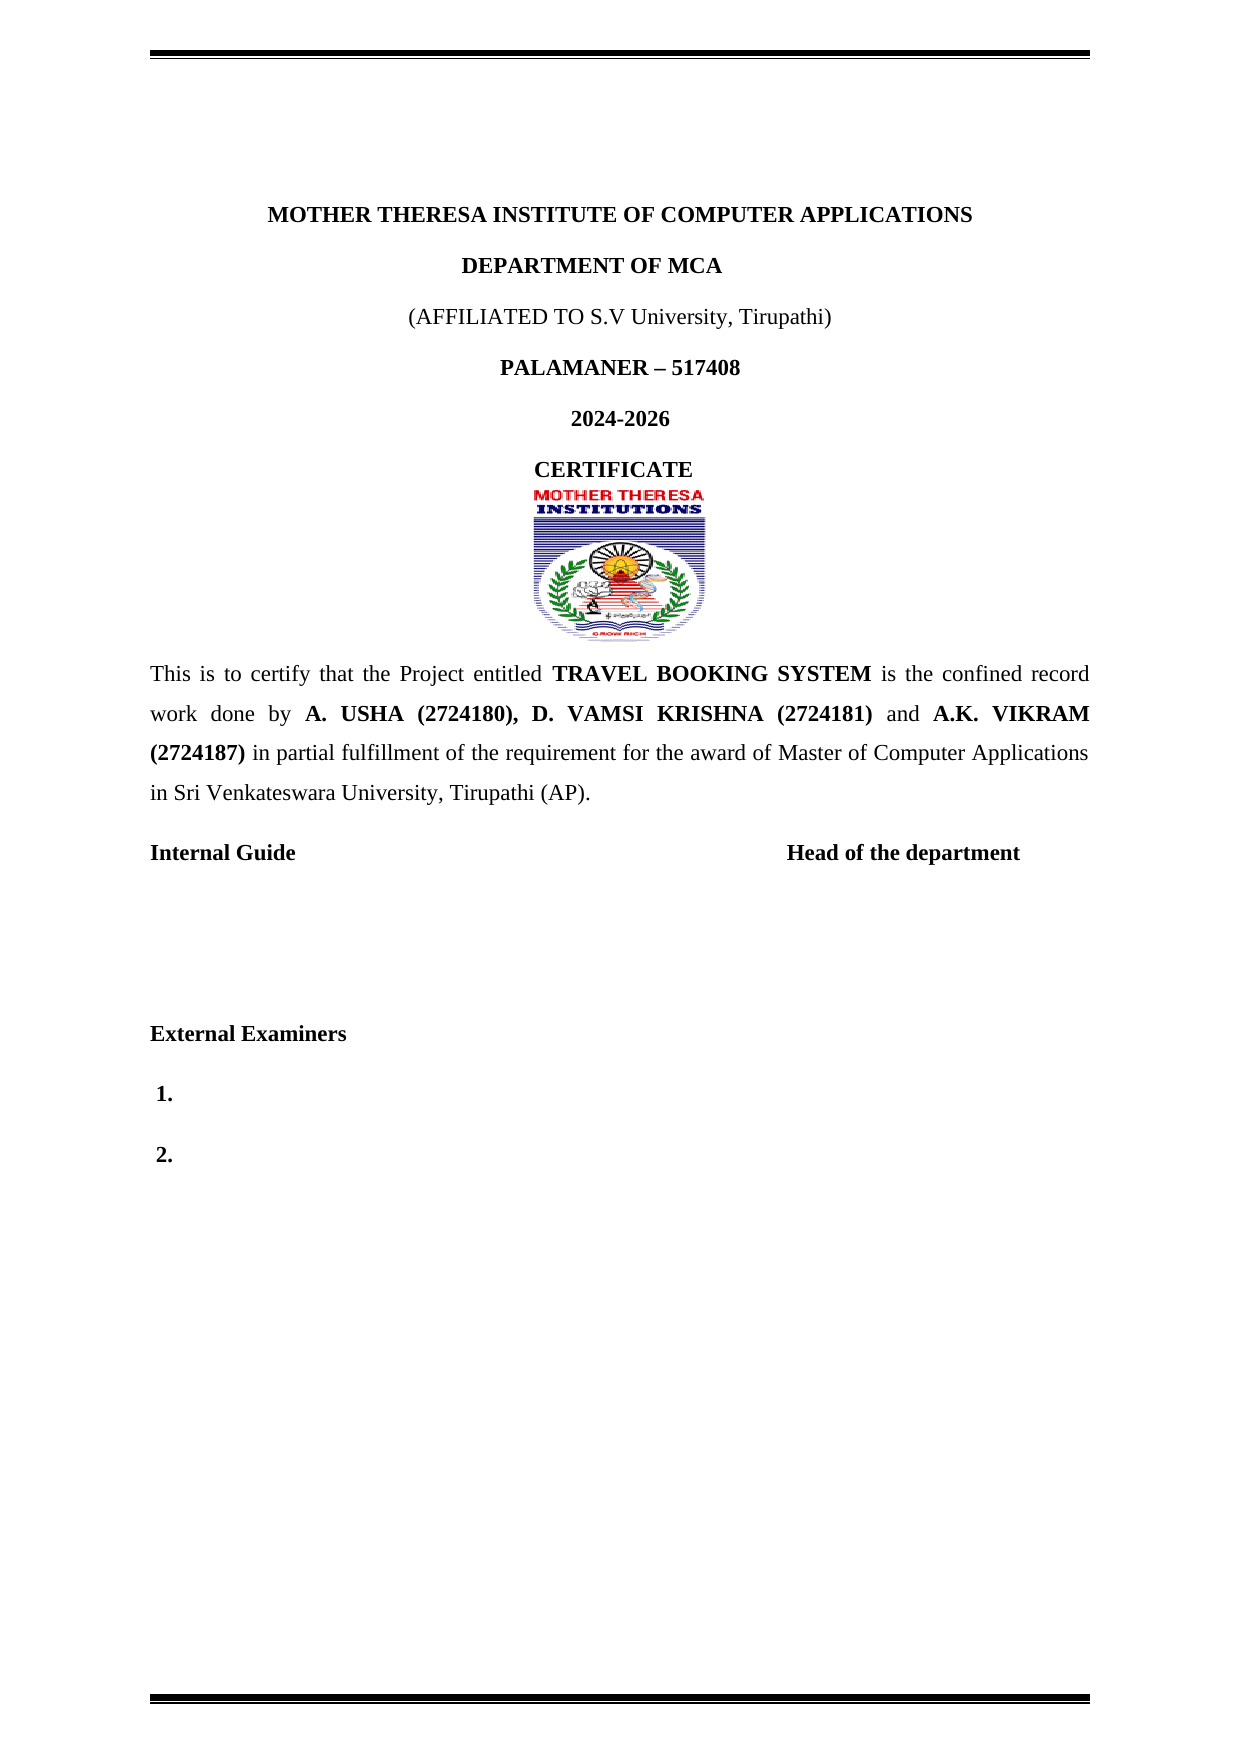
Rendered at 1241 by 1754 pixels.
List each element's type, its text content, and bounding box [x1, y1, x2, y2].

text 2024-2026 [150, 405, 1090, 432]
text Internal Guide Head of the department [150, 839, 1090, 866]
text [150, 201, 1090, 227]
text (AFFILIATED TO S.V University, Tirupathi) [150, 303, 1090, 329]
picture [533, 490, 706, 642]
text CERTIFICATE [150, 456, 1090, 483]
text DEPARTMENT OF MCA [450, 252, 1090, 278]
text This is to certify that the Project entitled TRAVEL BOOKING SYSTEM is the confined record work done by A. USHA (2724180), D. VAMSI KRISHNA (2724181) and A.K. VIKRAM (2724187) in partial fulfillment of the requirement for the award of Master of Computer Applications in Sri Venkateswara University, Tirupathi (AP). [150, 660, 1090, 805]
text PALAMANER – 517408 [150, 354, 1090, 381]
text 1. [150, 1080, 1090, 1107]
text External Examiners [150, 1020, 1090, 1046]
text 2. [150, 1141, 1090, 1167]
